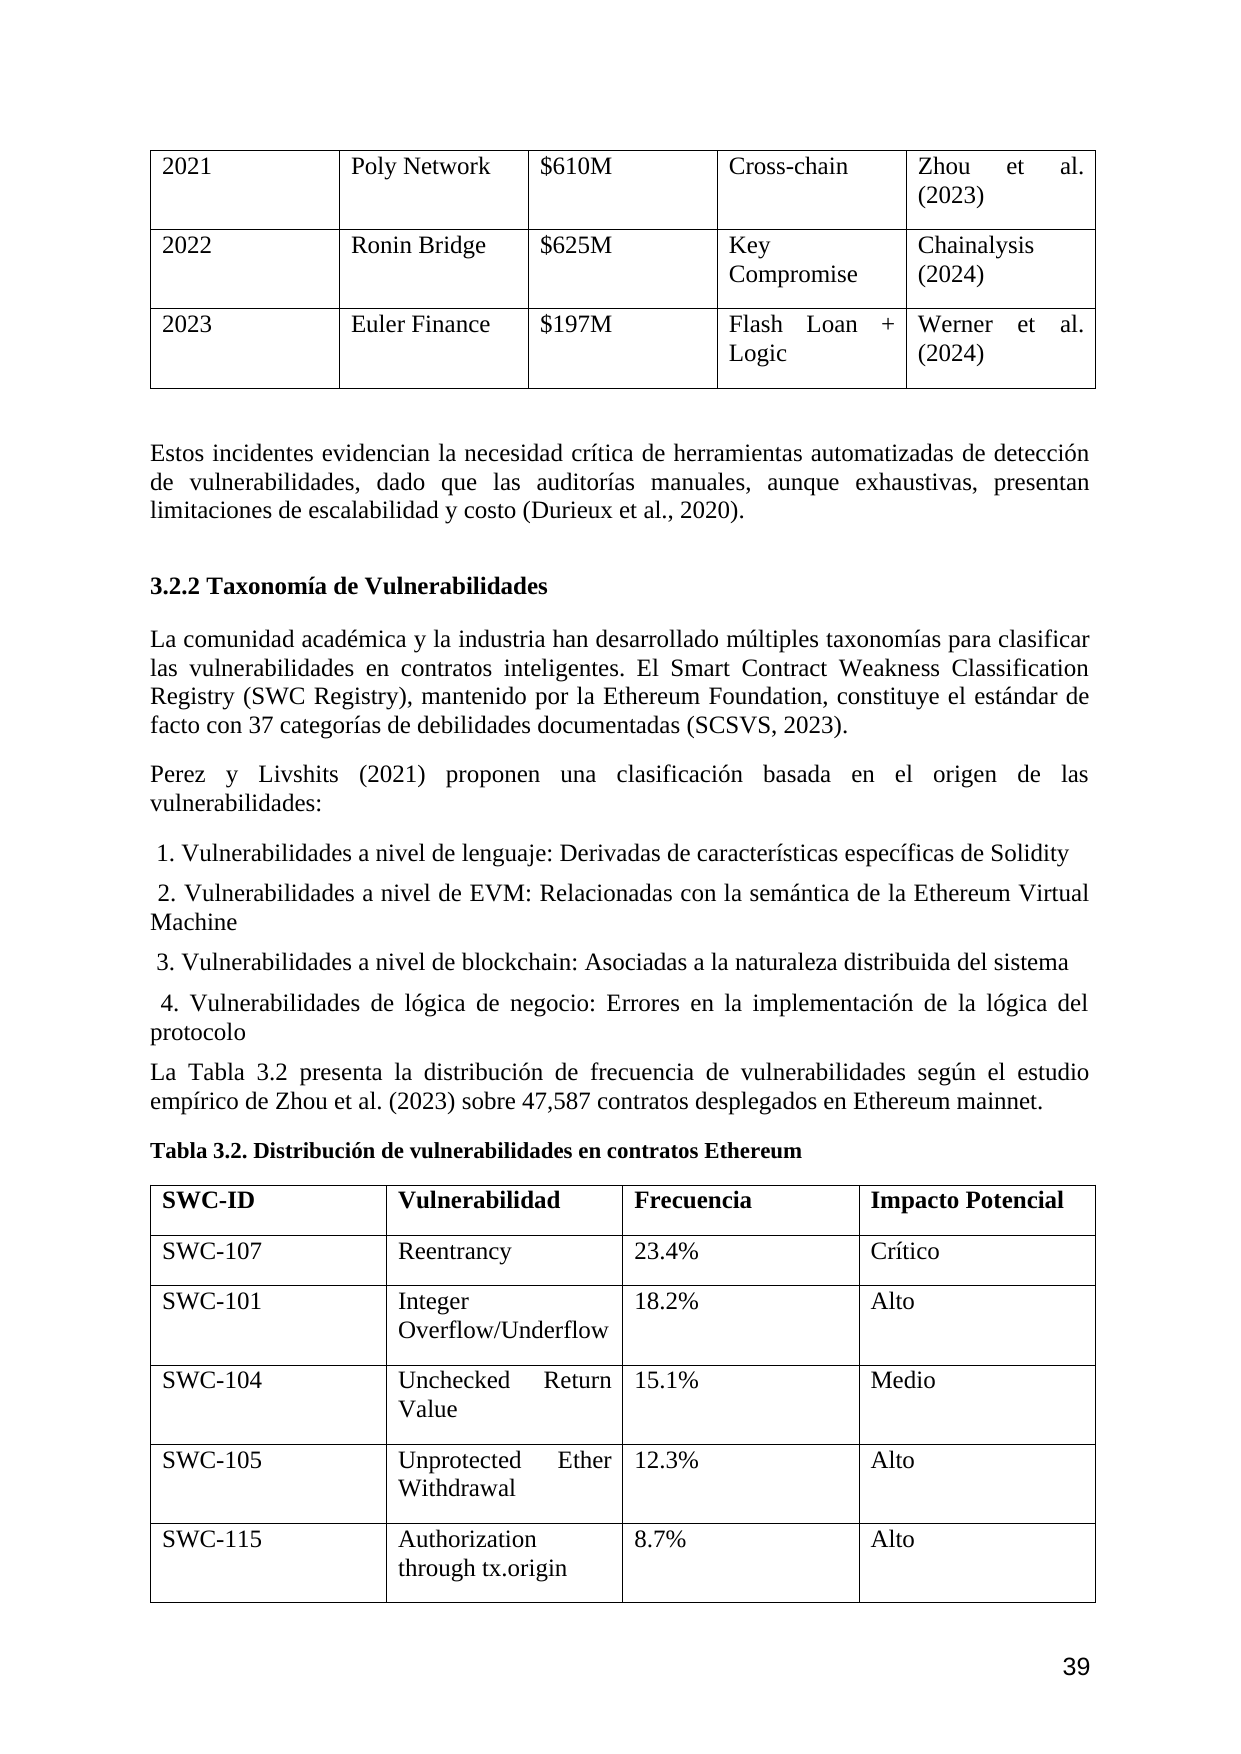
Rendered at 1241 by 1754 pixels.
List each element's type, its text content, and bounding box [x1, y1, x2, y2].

text La comunidad académica y la industria han desarrollado múltiples taxonomías para clasificar las vulnerabilidades en contratos inteligentes. El Smart Contract Weakness Classification Registry (SWC Registry), mantenido por la Ethereum Foundation, constituye el estándar de facto con 37 categorías de debilidades documentadas (SCSVS, 2023). [150, 624, 1090, 739]
table_cell Medio [860, 1366, 1095, 1444]
table_cell Cross-chain [718, 151, 906, 229]
table_cell $610M [529, 151, 717, 229]
table_cell 2021 [151, 151, 339, 229]
table_cell SWC-115 [151, 1524, 386, 1602]
table_cell SWC-105 [151, 1445, 386, 1523]
table_cell $197M [529, 309, 717, 387]
table_cell Unprotected Ether Withdrawal [387, 1445, 622, 1523]
table_cell Key Compromise [718, 230, 906, 308]
subtitle 3.2.2 Taxonomía de Vulnerabilidades [150, 571, 1090, 600]
table_cell Ronin Bridge [340, 230, 528, 308]
text 4. Vulnerabilidades de lógica de negocio: Errores en la implementación de la lógica del protocolo [150, 988, 1090, 1045]
text 2. Vulnerabilidades a nivel de EVM: Relacionadas con la semántica de la Ethereum Virtual Machine [150, 878, 1090, 936]
table_cell Alto [860, 1524, 1095, 1602]
text 3. Vulnerabilidades a nivel de blockchain: Asociadas a la naturaleza distribuida del sistema [150, 947, 1090, 976]
table_cell Alto [860, 1445, 1095, 1523]
text Estos incidentes evidencian la necesidad crítica de herramientas automatizadas de detección de vulnerabilidades, dado que las auditorías manuales, aunque exhaustivas, presentan limitaciones de escalabilidad y costo (Durieux et al., 2020). [150, 438, 1090, 524]
table_cell 18.2% [623, 1286, 859, 1364]
table_cell Flash Loan + Logic [718, 309, 906, 387]
table_cell 15.1% [623, 1366, 859, 1444]
table_cell 2023 [151, 309, 339, 387]
table_cell Crítico [860, 1236, 1095, 1285]
table_cell Euler Finance [340, 309, 528, 387]
table_cell Chainalysis (2024) [907, 230, 1095, 308]
table_cell $625M [529, 230, 717, 308]
table_header Impacto Potencial [860, 1186, 1095, 1235]
table_cell Reentrancy [387, 1236, 622, 1285]
table_header SWC-ID [151, 1186, 386, 1235]
table_cell SWC-104 [151, 1366, 386, 1444]
table_cell 8.7% [623, 1524, 859, 1602]
table_header Vulnerabilidad [387, 1186, 622, 1235]
table_cell Authorization through tx.origin [387, 1524, 622, 1602]
table_cell Integer Overflow/Underflow [387, 1286, 622, 1364]
table_cell Unchecked Return Value [387, 1366, 622, 1444]
subtitle Tabla 3.2. Distribución de vulnerabilidades en contratos Ethereum [150, 1138, 1090, 1164]
table_cell Werner et al. (2024) [907, 309, 1095, 387]
table_cell Zhou et al. (2023) [907, 151, 1095, 229]
table_cell SWC-107 [151, 1236, 386, 1285]
text 1. Vulnerabilidades a nivel de lenguaje: Derivadas de características específicas de Solidity [150, 838, 1090, 866]
text Perez y Livshits (2021) proponen una clasificación basada en el origen de las vulnerabilidades: [150, 759, 1090, 817]
table_cell 12.3% [623, 1445, 859, 1523]
table_header Frecuencia [623, 1186, 859, 1235]
text La Tabla 3.2 presenta la distribución de frecuencia de vulnerabilidades según el estudio empírico de Zhou et al. (2023) sobre 47,587 contratos desplegados en Ethereum mainnet. [150, 1057, 1090, 1115]
table_cell Alto [860, 1286, 1095, 1364]
table_cell 2022 [151, 230, 339, 308]
table_cell Poly Network [340, 151, 528, 229]
table_cell SWC-101 [151, 1286, 386, 1364]
table_cell 23.4% [623, 1236, 859, 1285]
